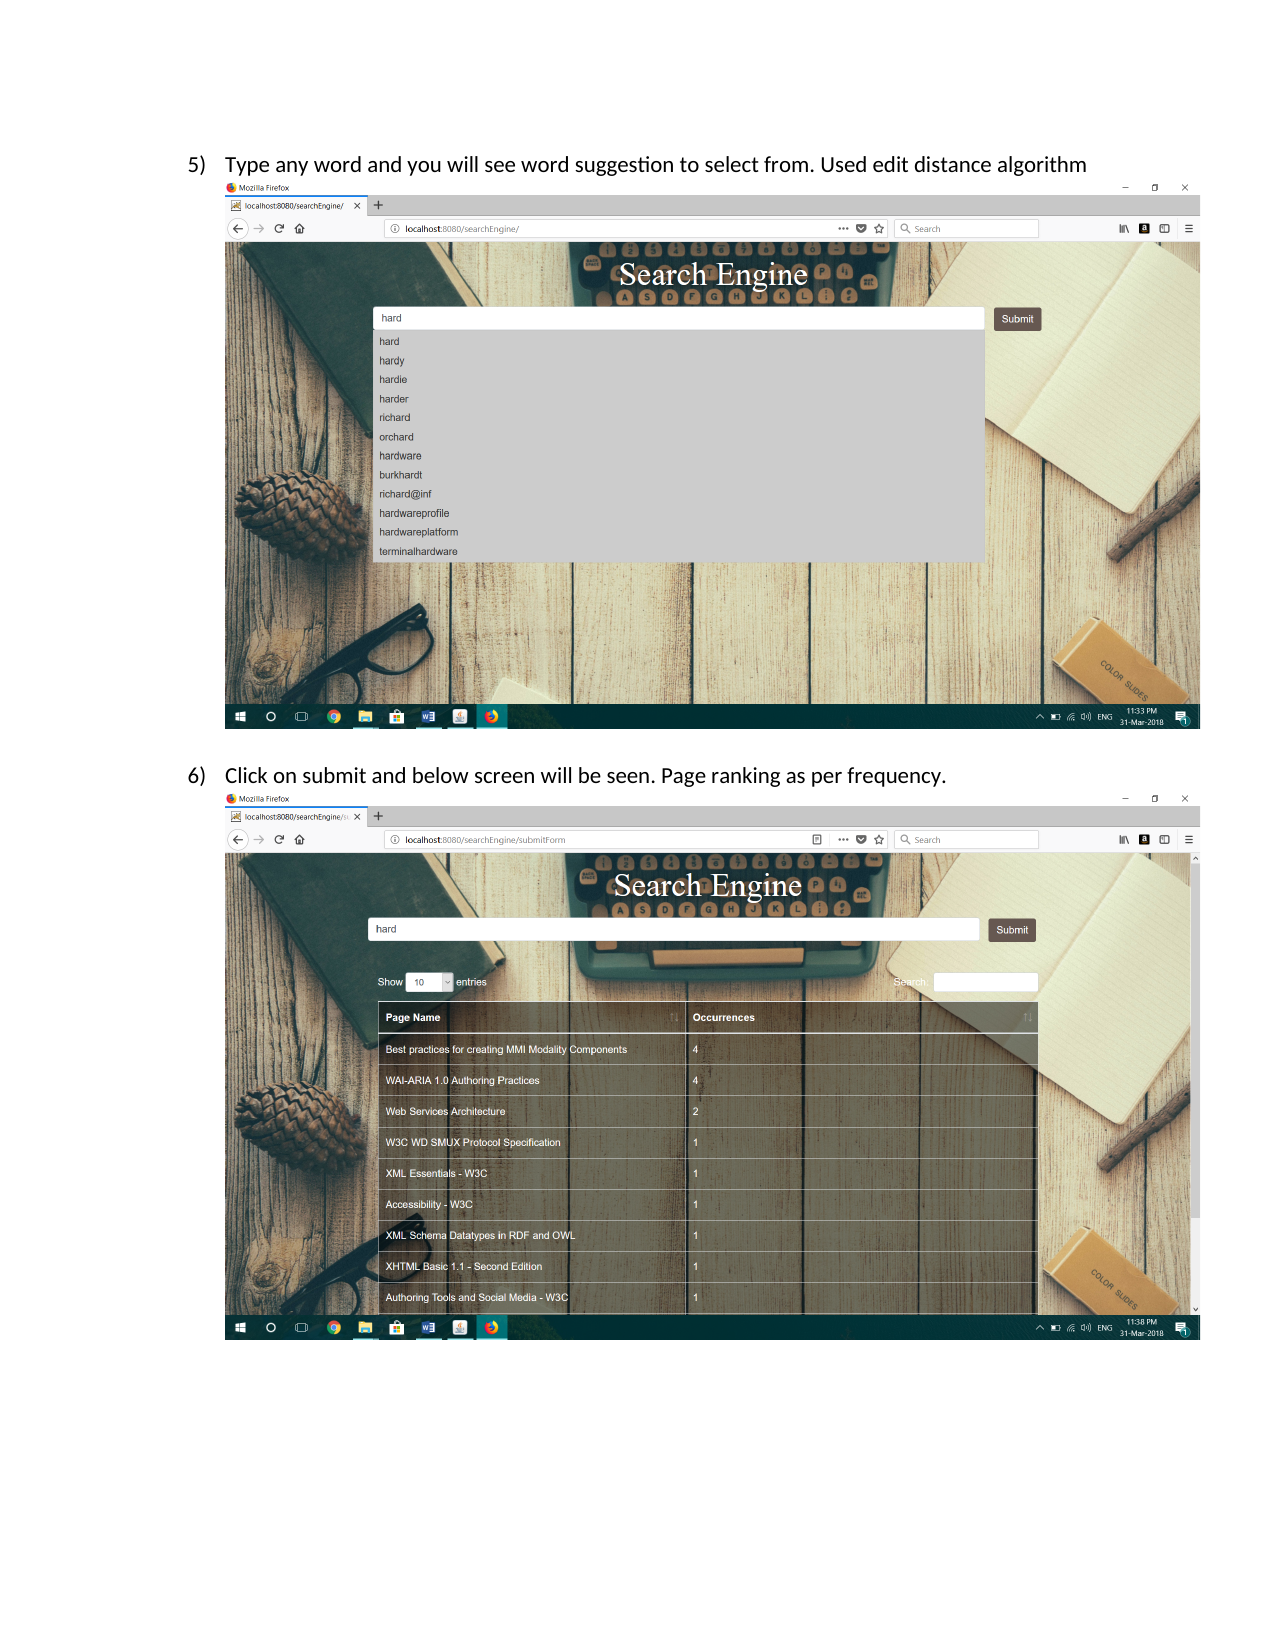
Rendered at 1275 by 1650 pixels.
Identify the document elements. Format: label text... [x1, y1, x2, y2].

picture [225, 180, 1200, 729]
picture [225, 791, 1200, 1340]
